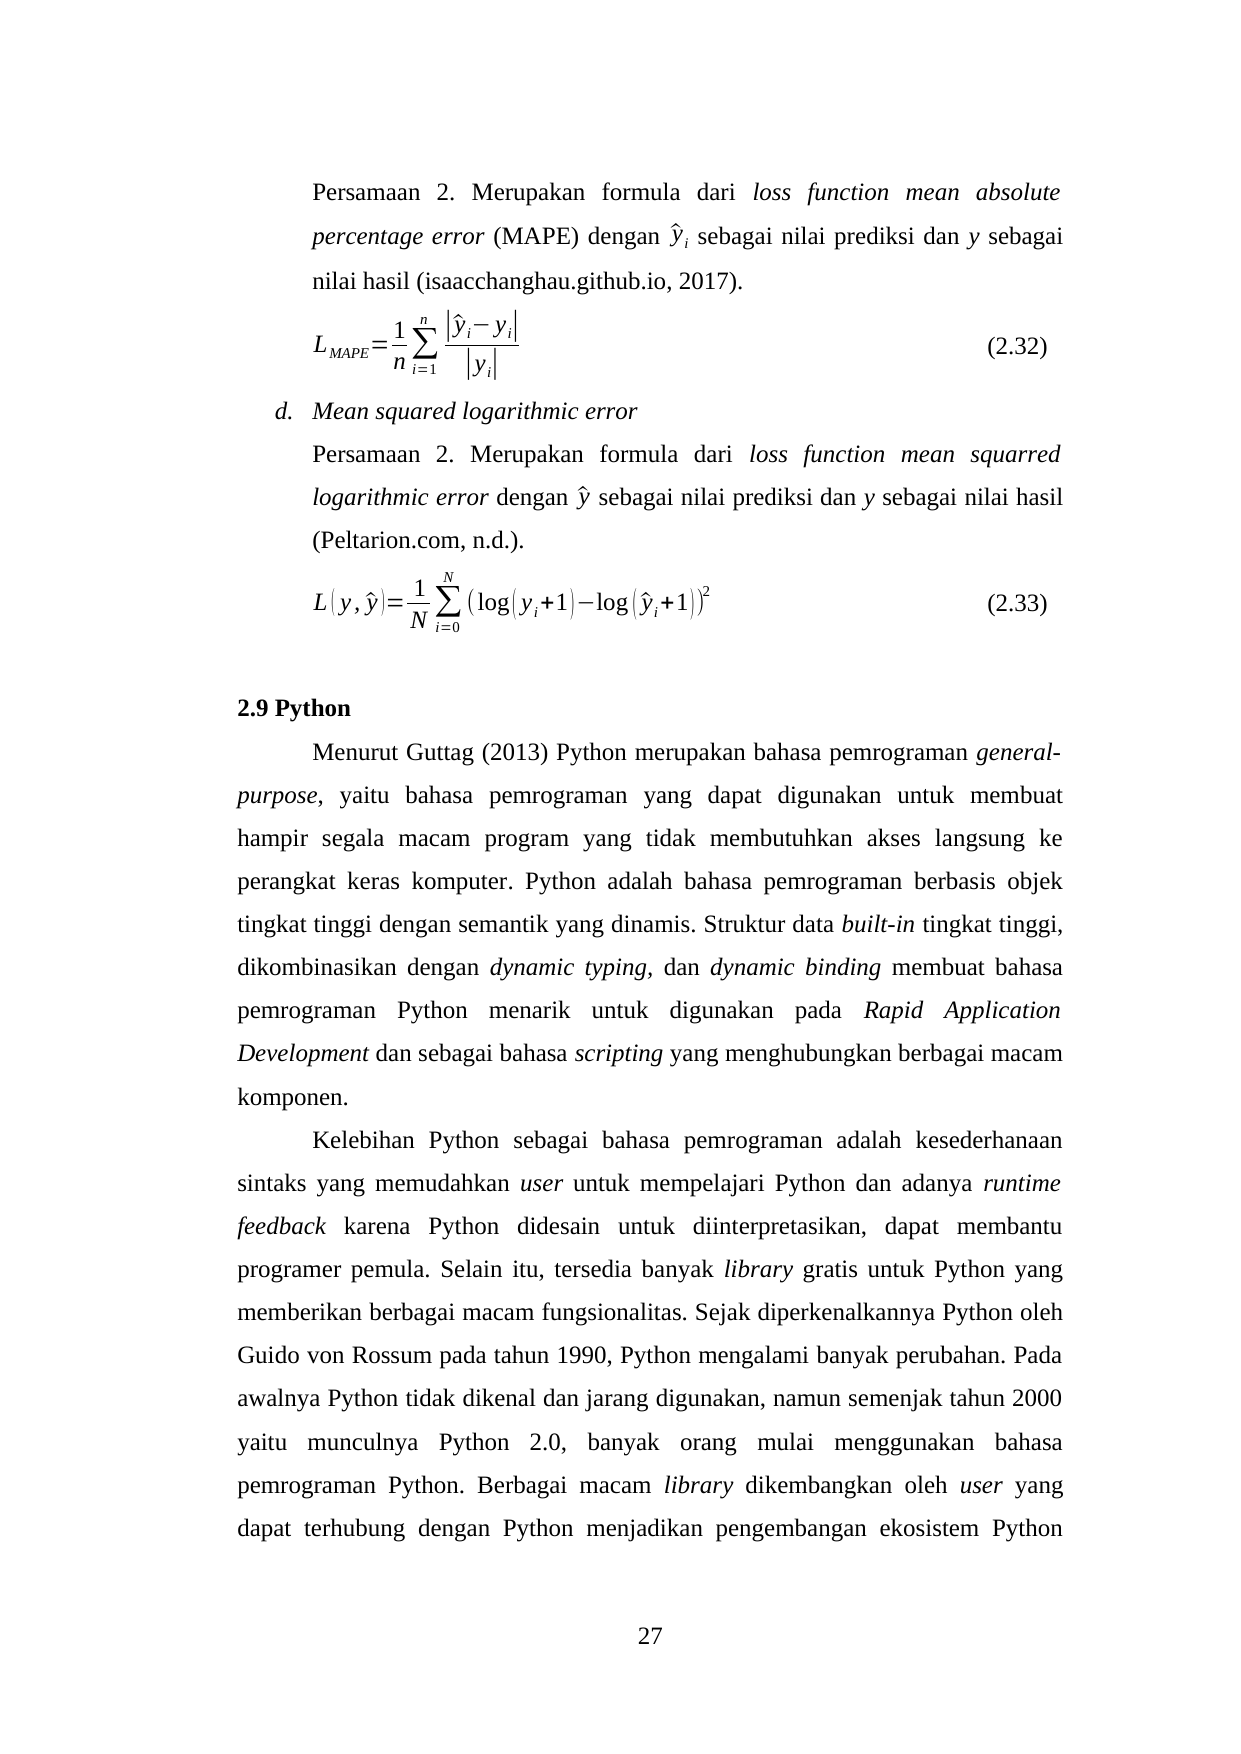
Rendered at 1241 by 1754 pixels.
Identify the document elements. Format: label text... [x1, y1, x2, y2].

list Mean squared logarithmic error [274, 396, 1063, 425]
text Menurut Guttag (2013) Python merupakan bahasa pemrograman general-purpose, yaitu bahasa pemrograman yang dapat digunakan untuk membuat hampir segala macam program yang tidak membutuhkan akses langsung ke perangkat keras komputer. Python adalah bahasa pemrograman berbasis objek tingkat tinggi dengan semantik yang dinamis. Struktur data built-in tingkat tinggi, dikombinasikan dengan dynamic typing, dan dynamic binding membuat bahasa pemrograman Python menarik untuk digunakan pada Rapid Application Development dan sebagai bahasa scripting yang menghubungkan berbagai macam komponen. [237, 737, 1063, 1110]
list Persamaan 2. Merupakan formula dari loss function mean squarred logarithmic error dengan sebagai nilai prediksi dan y sebagai nilai hasil (Peltarion.com, n.d.). [312, 439, 1063, 554]
list Persamaan 2. Merupakan formula dari loss function mean absolute percentage error (MAPE) dengan sebagai nilai prediksi dan y sebagai nilai hasil (isaacchanghau.github.io, 2017). [312, 177, 1063, 294]
list (2.32) [312, 309, 1063, 382]
list (2.33) [312, 569, 1063, 636]
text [237, 1125, 1063, 1542]
subtitle 2.9 Python [237, 693, 1063, 722]
